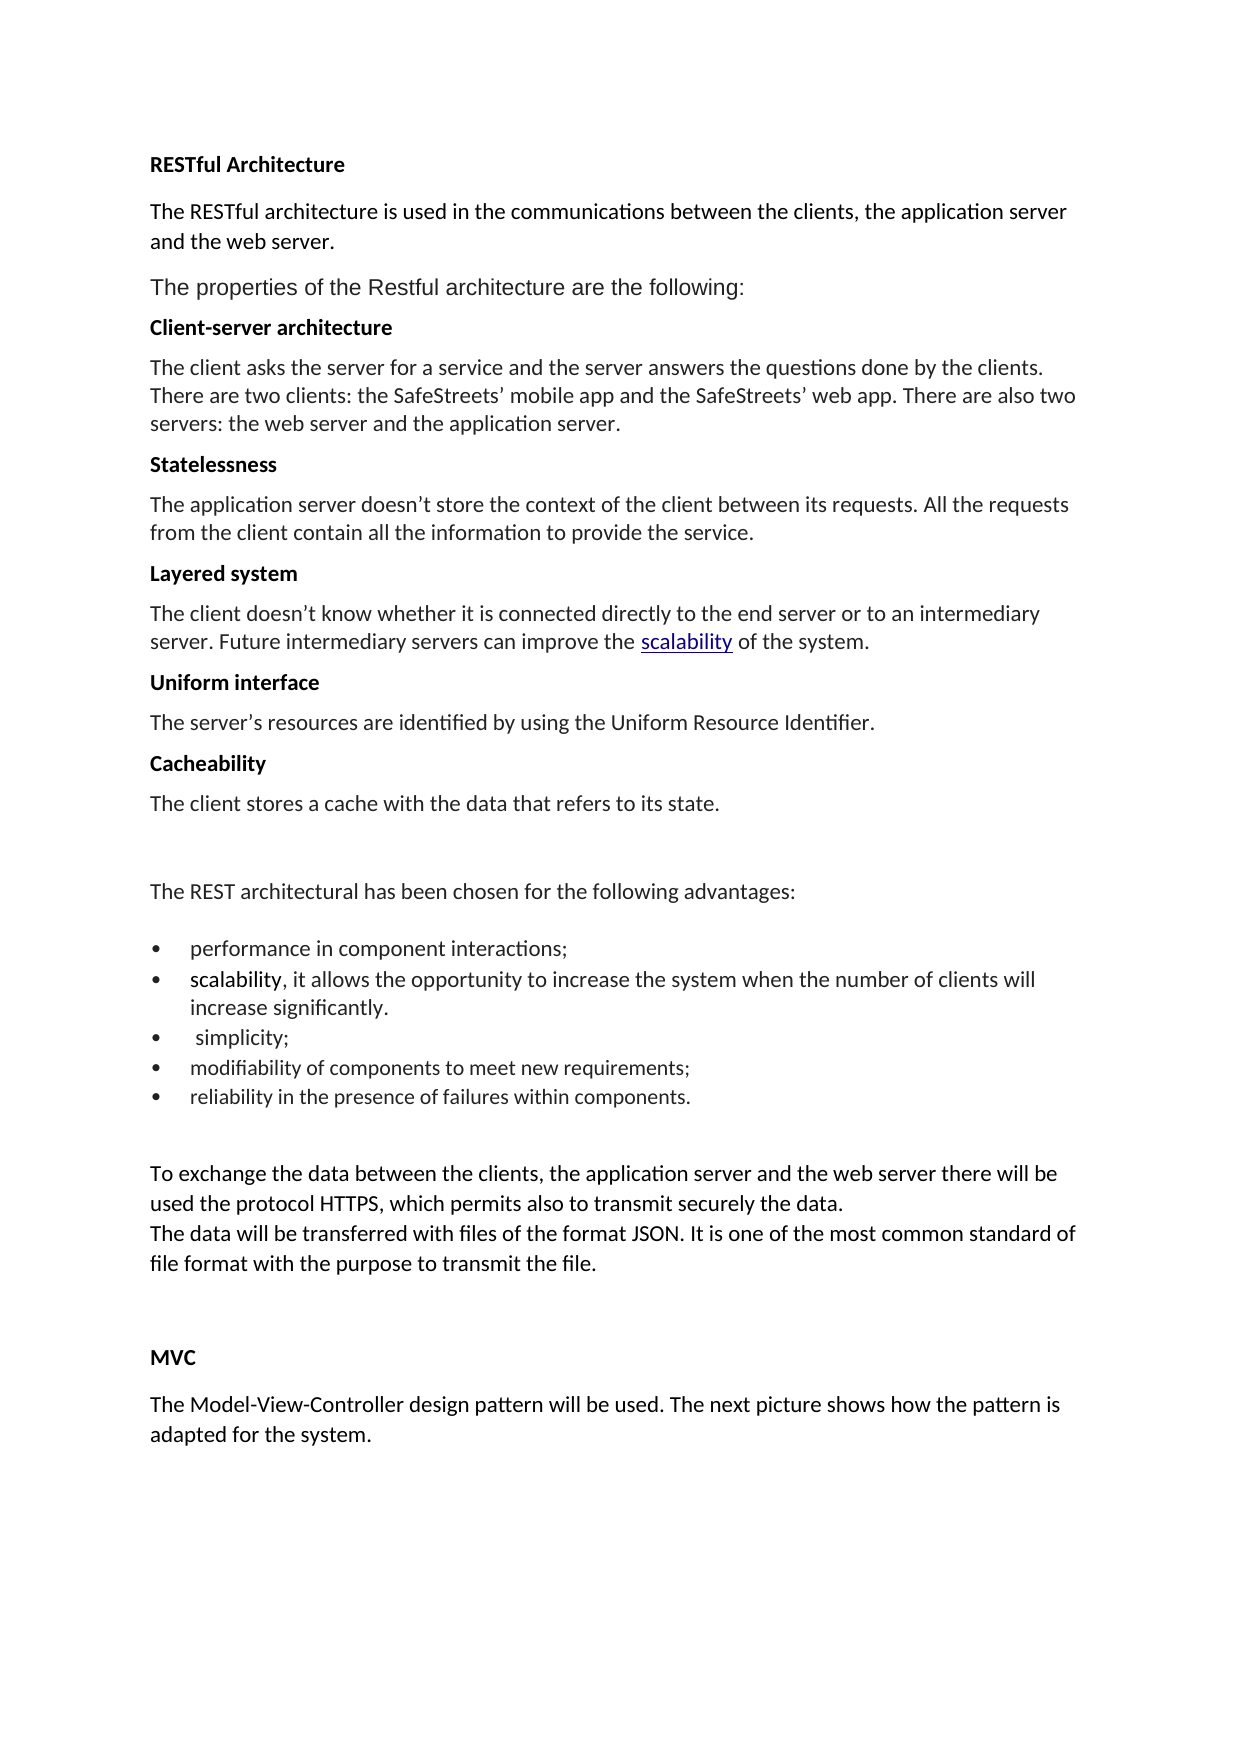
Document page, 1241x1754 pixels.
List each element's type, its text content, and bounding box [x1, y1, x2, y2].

text The REST architectural has been chosen for the following advantages: [150, 877, 1090, 905]
text The client doesn’t know whether it is connected directly to the end server or to an intermediary server. Future intermediary servers can improve the scalability of the system. [150, 599, 1090, 656]
text MVC [150, 1343, 1090, 1371]
text The RESTful architecture is used in the communications between the clients, the application server and the web server. [150, 197, 1090, 255]
list scalability, it allows the opportunity to increase the system when the number of clients will increase significantly. [152, 965, 1090, 1021]
list performance in component interactions; [152, 934, 1090, 962]
text The application server doesn’t store the context of the client between its requests. All the requests from the client contain all the information to provide the service. [150, 490, 1090, 546]
text The Model-View-Controller design pattern will be used. The next picture shows how the pattern is adapted for the system. [150, 1390, 1090, 1448]
list reliability in the presence of failures within components. [152, 1083, 1090, 1109]
text The properties of the Restful architecture are the following: [150, 274, 1090, 300]
text Uniform interface [150, 668, 1090, 696]
text The client stores a cache with the data that refers to its state. [150, 789, 1090, 818]
text Statelessness [150, 450, 1090, 478]
list simplicity; [152, 1023, 1090, 1051]
text The server’s resources are identified by using the Uniform Resource Identifier. [150, 708, 1090, 737]
text The client asks the server for a service and the server answers the questions done by the clients. There are two clients: the SafeStreets’ mobile app and the SafeStreets’ web app. There are also two servers: the web server and the application server. [150, 353, 1090, 437]
text RESTful Architecture [150, 150, 1090, 178]
text Layered system [150, 559, 1090, 587]
list modifiability of components to meet new requirements; [152, 1054, 1090, 1080]
text Client-server architecture [150, 313, 1090, 341]
text Cacheability [150, 749, 1090, 777]
text To exchange the data between the clients, the application server and the web server there will be used the protocol HTTPS, which permits also to transmit securely the data. The data will be transferred with files of the format JSON. It is one of the most common standard of file format with the purpose to transmit the file. [150, 1159, 1090, 1278]
